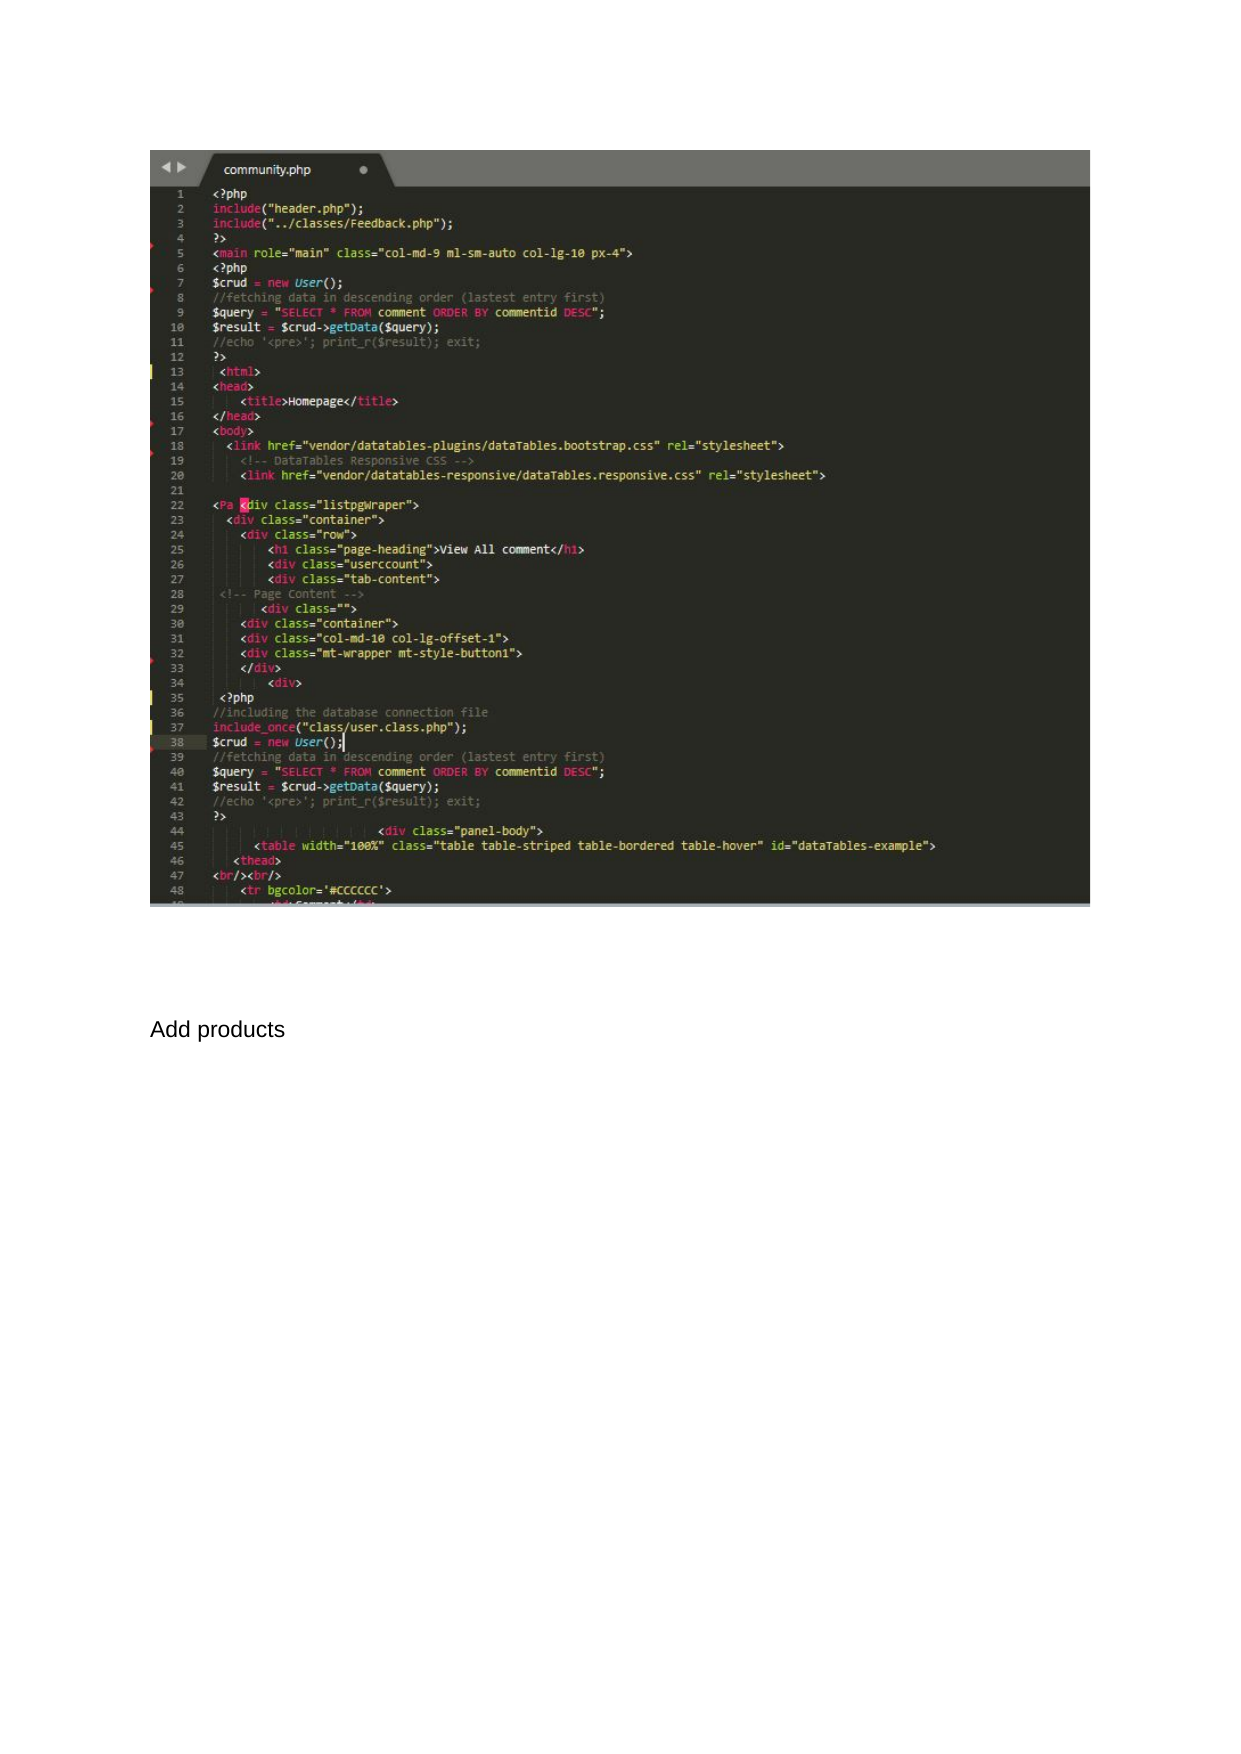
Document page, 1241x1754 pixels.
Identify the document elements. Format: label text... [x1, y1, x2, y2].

text Add products [150, 1016, 1090, 1042]
picture [150, 150, 1091, 907]
